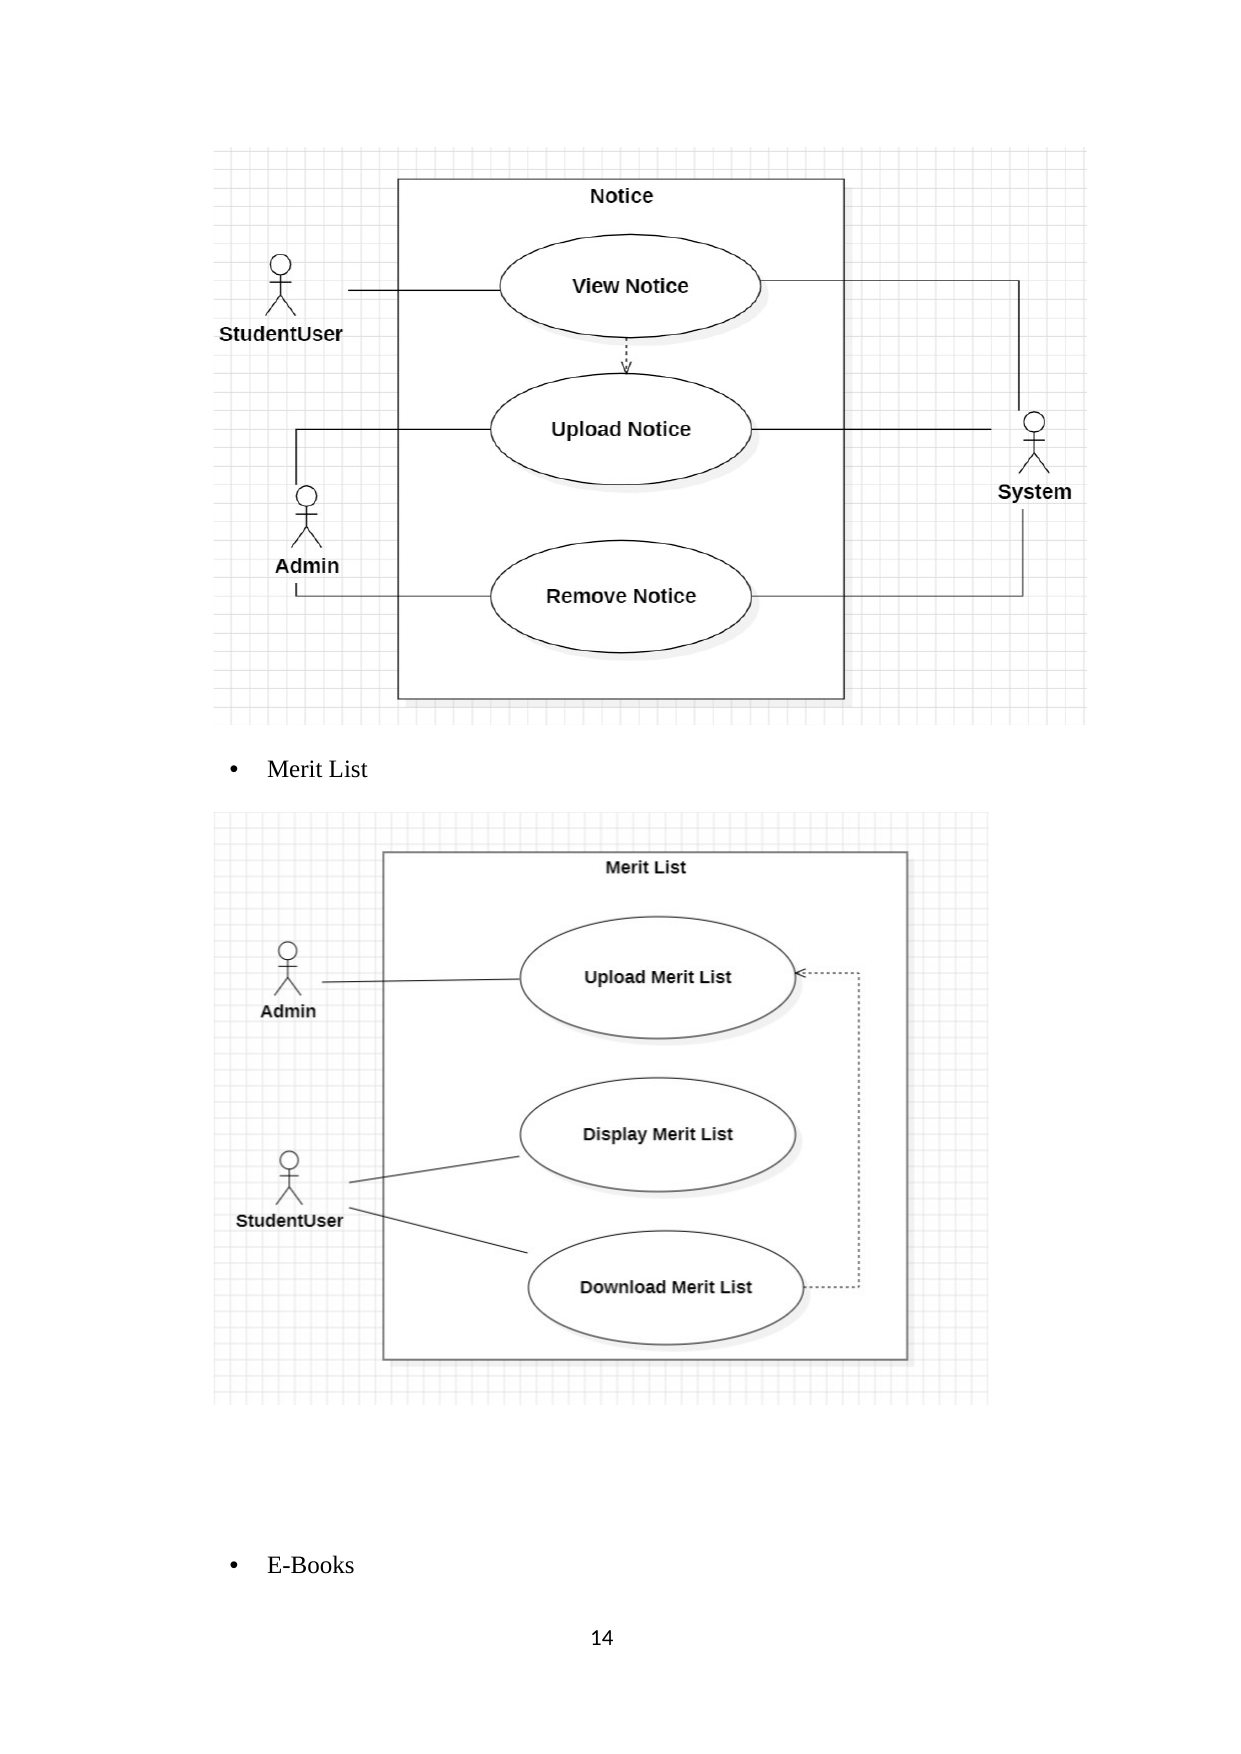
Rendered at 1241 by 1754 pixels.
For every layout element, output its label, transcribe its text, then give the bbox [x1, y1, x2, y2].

picture [213, 147, 1087, 725]
list Merit List [229, 754, 1093, 783]
list E-Books [229, 1550, 1093, 1579]
picture [213, 812, 989, 1405]
